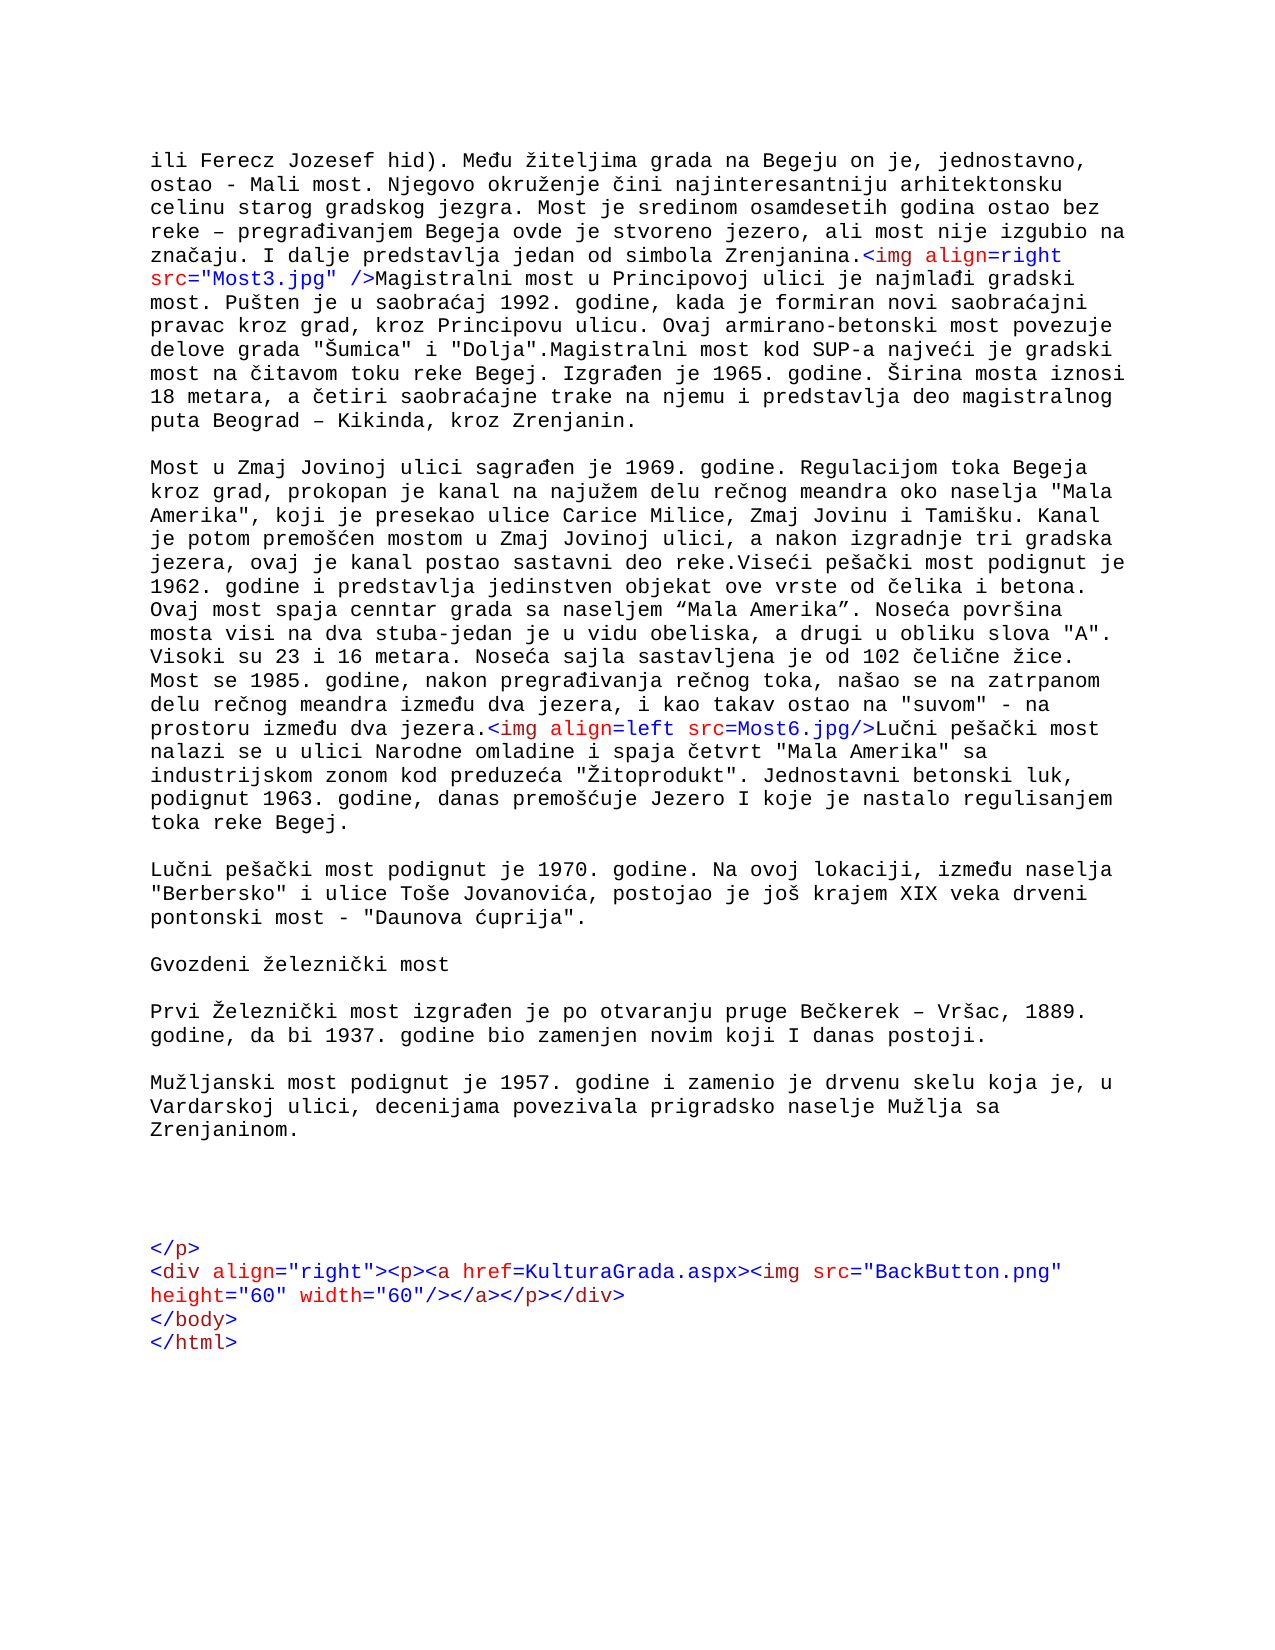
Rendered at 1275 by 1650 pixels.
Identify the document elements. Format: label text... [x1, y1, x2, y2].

text </body> [150, 1309, 1125, 1332]
text </p> [150, 1238, 1125, 1261]
text Gvozdeni železnički most [150, 954, 1125, 978]
text <div align="right"><p><a href=KulturaGrada.aspx><img src="BackButton.png" height="60" width="60"/></a></p></div> [150, 1261, 1125, 1309]
text Prvi Železnički most izgrađen je po otvaranju pruge Bečkerek – Vršac, 1889. godine, da bi 1937. godine bio zamenjen novim koji I danas postoji. [150, 1001, 1125, 1048]
text Mužljanski most podignut je 1957. godine i zamenio je drvenu skelu koja je, u Vardarskoj ulici, decenijama povezivala prigradsko naselje Mužlja sa Zrenjaninom. [150, 1072, 1125, 1143]
text Lučni pešački most podignut je 1970. godine. Na ovoj lokaciji, između naselja "Berbersko" i ulice Toše Jovanovića, postojao je još krajem XIX veka drveni pontonski most - "Daunova ćuprija". [150, 859, 1125, 930]
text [150, 150, 1125, 434]
text </html> [150, 1332, 1125, 1356]
text Most u Zmaj Jovinoj ulici sagrađen je 1969. godine. Regulacijom toka Begeja kroz grad, prokopan je kanal na najužem delu rečnog meandra oko naselja "Mala Amerika", koji je presekao ulice Carice Milice, Zmaj Jovinu i Tamišku. Kanal je potom premošćen mostom u Zmaj Jovinoj ulici, a nakon izgradnje tri gradska jezera, ovaj je kanal postao sastavni deo reke.Viseći pešački most podignut je 1962. godine i predstavlja jedinstven objekat ove vrste od čelika i betona. Ovaj most spaja cenntar grada sa naseljem “Mala Amerika”. Noseća površina mosta visi na dva stuba-jedan je u vidu obeliska, a drugi u obliku slova "A". Visoki su 23 i 16 metara. Noseća sajla sastavljena je od 102 čelične žice. Most se 1985. godine, nakon pregrađivanja rečnog toka, našao se na zatrpanom delu rečnog meandra između dva jezera, i kao takav ostao na "suvom" - na prostoru između dva jezera.<img align=left src=Most6.jpg/>Lučni pešački most nalazi se u ulici Narodne omladine i spaja četvrt "Mala Amerika" sa industrijskom zonom kod preduzeća "Žitoprodukt". Jednostavni betonski luk, podignut 1963. godine, danas premošćuje Jezero I koje je nastalo regulisanjem toka reke Begej. [150, 457, 1125, 836]
